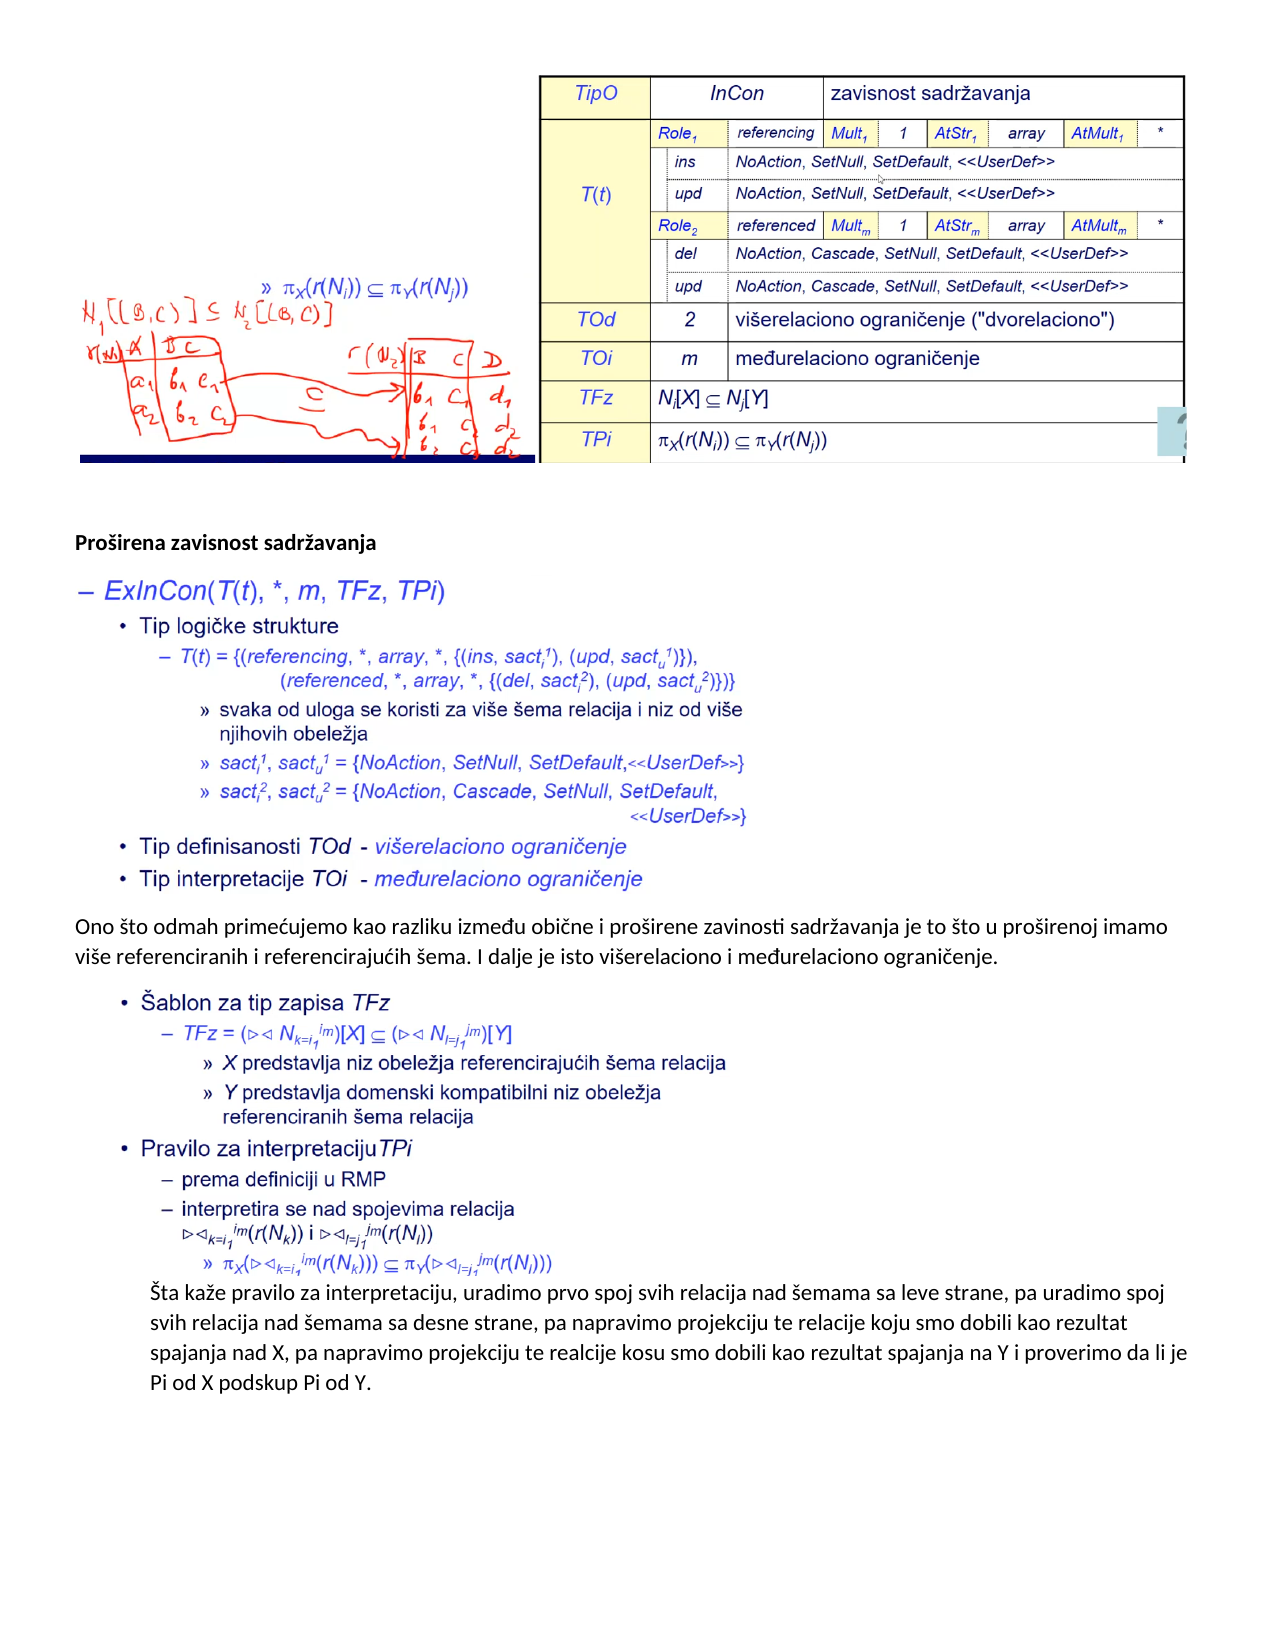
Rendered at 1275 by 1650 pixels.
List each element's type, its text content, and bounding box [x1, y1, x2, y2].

text Proširena zavisnost sadržavanja [75, 528, 1200, 556]
text Šta kaže pravilo za interpretaciju, uradimo prvo spoj svih relacija nad šemama sa leve strane, pa uradimo spoj svih relacija nad šemama sa desne strane, pa napravimo projekciju te relacije koju smo dobili kao rezultat spajanja nad X, pa napravimo projekciju te realcije kosu smo dobili kao rezultat spajanja na Y i proverimo da li je Pi od X podskup Pi od Y. [150, 1278, 1200, 1396]
text Ono što odmah primećujemo kao razliku između obične i proširene zavinosti sadržavanja je to što u proširenoj imamo više referenciranih i referencirajućih šema. I dalje je isto višerelaciono i međurelaciono ograničenje. [75, 912, 1200, 970]
picture [80, 75, 1187, 463]
picture [116, 989, 730, 1276]
picture [75, 575, 750, 894]
